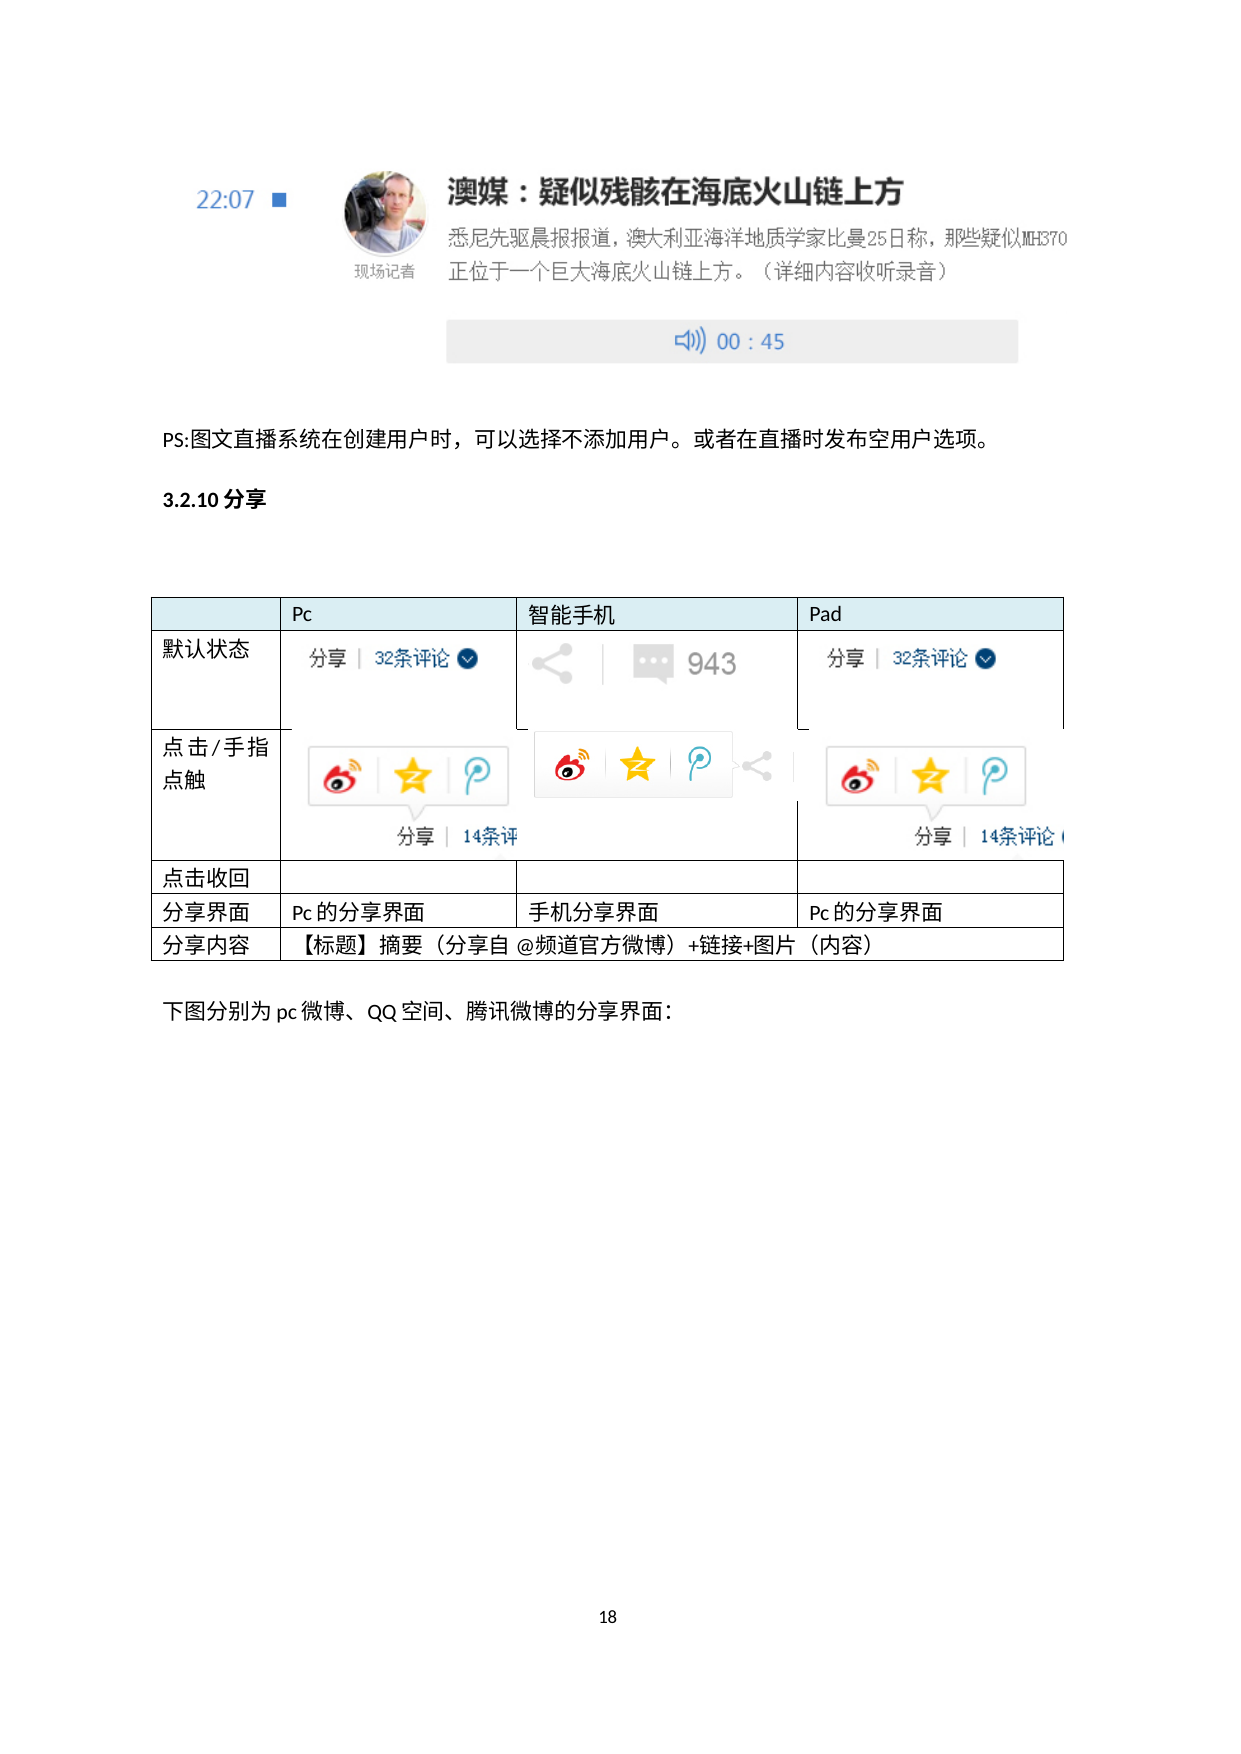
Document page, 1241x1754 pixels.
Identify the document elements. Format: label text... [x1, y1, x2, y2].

table_cell [281, 730, 291, 860]
table_cell 【标题】摘要（分享自 @频道官方微博）+链接+图片（内容） [281, 928, 1063, 960]
picture [291, 631, 489, 682]
picture [177, 162, 1068, 366]
table_cell [517, 861, 797, 893]
table_cell 点击收回 [152, 861, 280, 893]
table_cell [517, 631, 797, 729]
picture [528, 631, 741, 700]
table_cell [517, 730, 797, 860]
table_cell Pc的分享界面 [798, 894, 1063, 927]
table_cell 分享界面 [152, 894, 280, 927]
picture [809, 729, 1064, 860]
table_cell 手机分享界面 [517, 894, 797, 927]
table_cell Pc的分享界面 [281, 894, 516, 927]
subtitle 3.2.10 分享 [162, 482, 1053, 514]
table_cell 点击/手指点触 [152, 730, 280, 860]
picture [528, 729, 798, 801]
picture [291, 729, 517, 860]
table_cell [281, 861, 516, 893]
table_cell [281, 631, 516, 729]
picture [809, 631, 1007, 682]
table_header Pc [281, 598, 516, 630]
table_header Pad [798, 598, 1063, 630]
table_cell [798, 861, 1063, 893]
text 下图分别为pc微博、QQ空间、腾讯微博的分享界面： [162, 994, 1053, 1026]
table_cell [798, 631, 1063, 729]
table_header [152, 598, 280, 630]
table_header 智能手机 [517, 598, 797, 630]
text PS:图文直播系统在创建用户时，可以选择不添加用户。或者在直播时发布空用户选项。 [162, 422, 1053, 454]
table_cell [798, 730, 809, 860]
table_cell 分享内容 [152, 928, 280, 960]
table_cell 默认状态 [152, 631, 280, 729]
